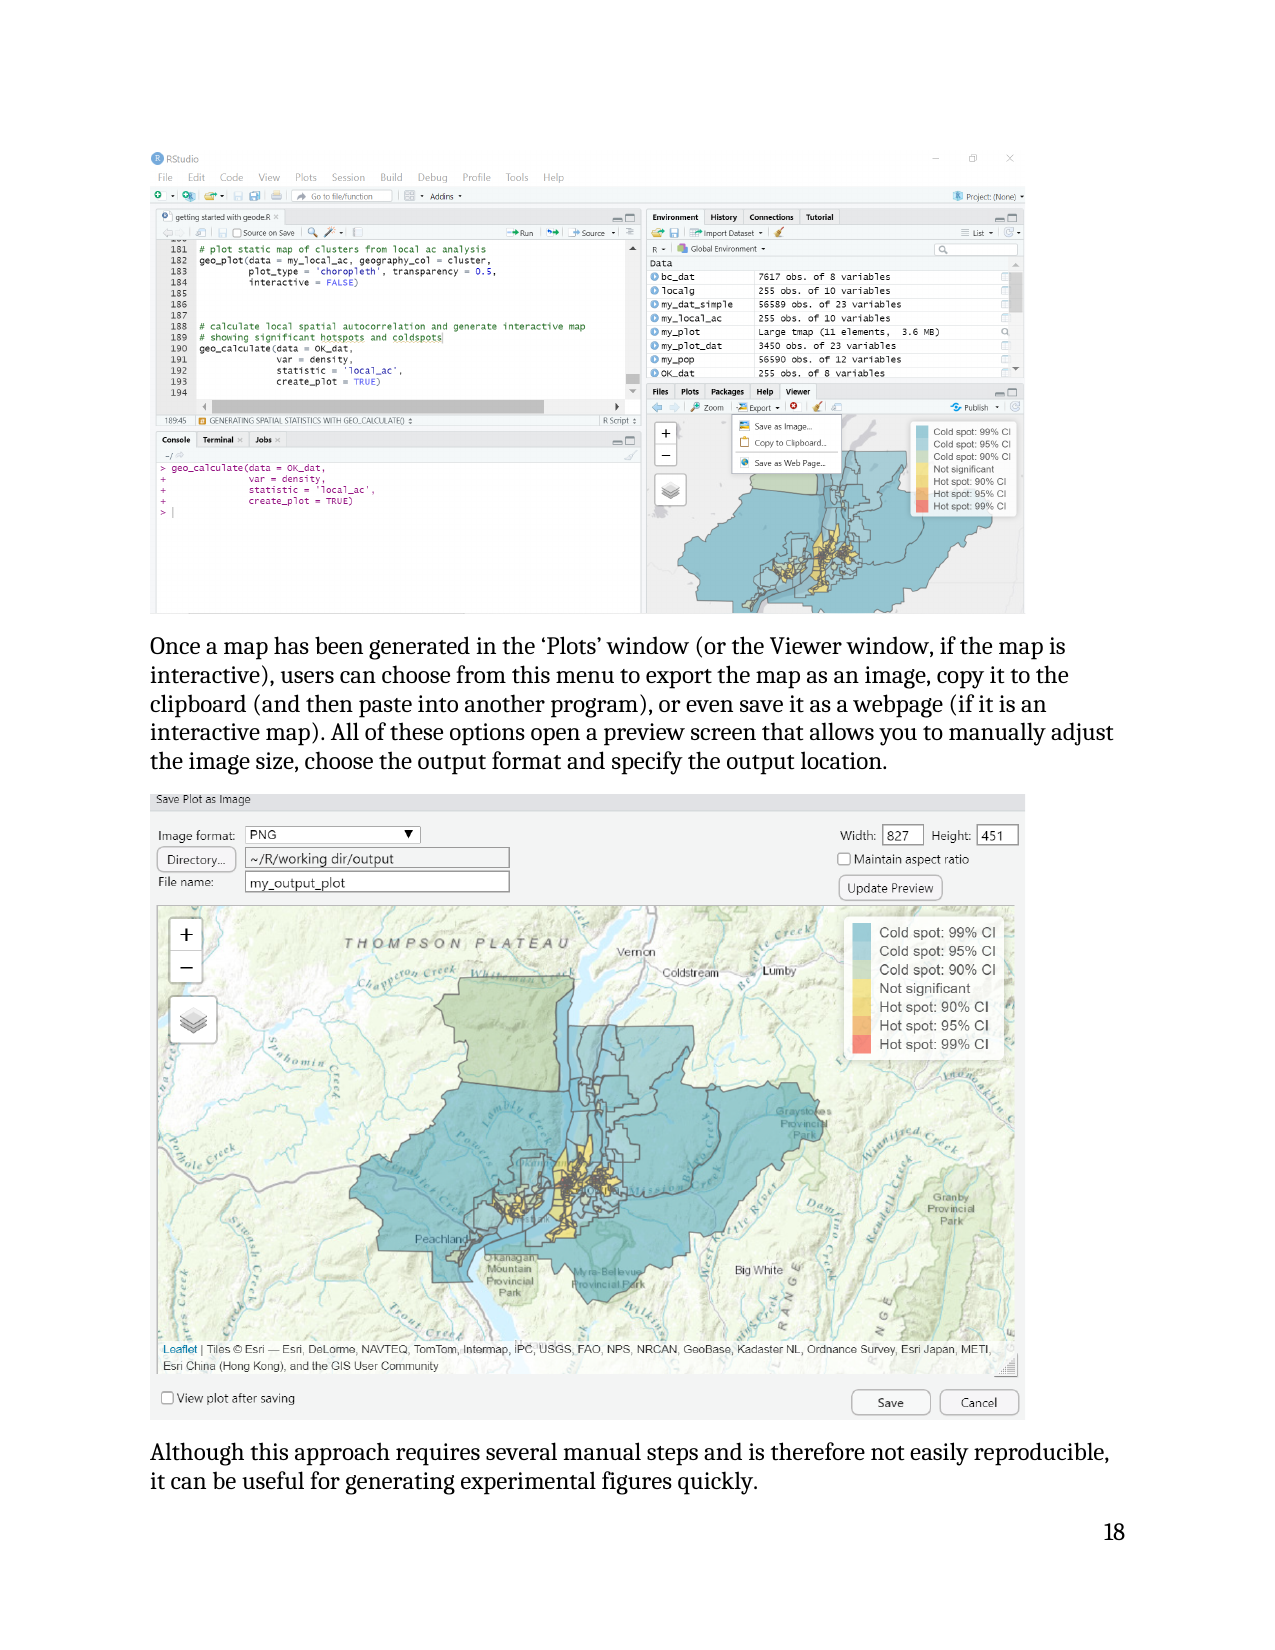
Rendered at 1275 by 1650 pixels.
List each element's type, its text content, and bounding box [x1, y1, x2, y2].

picture [150, 150, 1025, 614]
text Once a map has been generated in the ‘Plots’ window (or the Viewer window, if the map is interactive), users can choose from this menu to export the map as an image, copy it to the clipboard (and then paste into another program), or even save it as a webpage (if it is an interactive map). All of these options open a preview screen that allows you to manually adjust the image size, choose the output format and specify the output location. [150, 632, 1125, 776]
text Although this approach requires several manual steps and is therefore not easily reproducible, it can be useful for generating experimental figures quickly. [150, 1438, 1125, 1496]
picture [150, 794, 1025, 1420]
